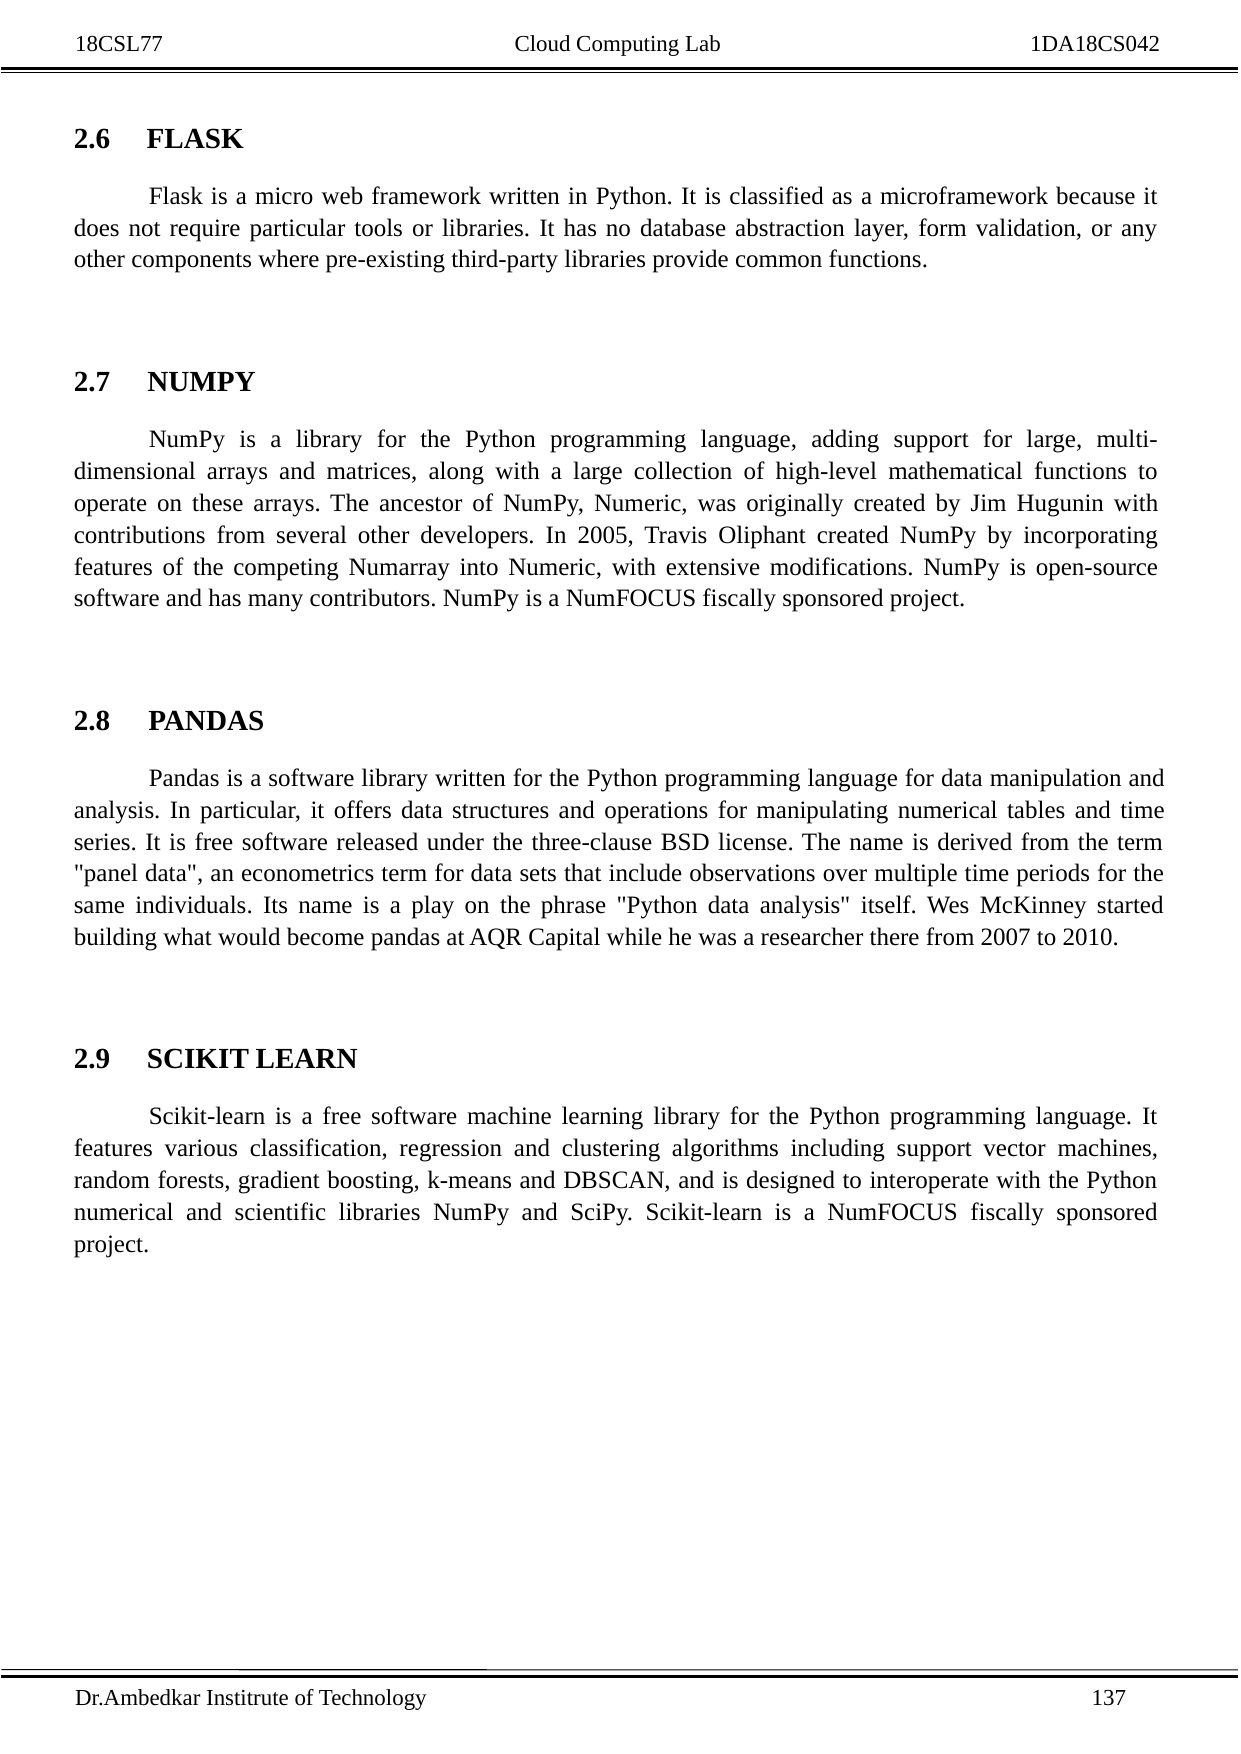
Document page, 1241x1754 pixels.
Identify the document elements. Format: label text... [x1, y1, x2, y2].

subtitle 2.9 SCIKIT LEARN [73, 1042, 1166, 1075]
text Pandas is a software library written for the Python programming language for data manipulation and analysis. In particular, it offers data structures and operations for manipulating numerical tables and time series. It is free software released under the three-clause BSD license. The name is derived from the term "panel data", an econometrics term for data sets that include observations over multiple time periods for the same individuals. Its name is a play on the phrase "Python data analysis" itself. Wes McKinney started building what would become pandas at AQR Capital while he was a researcher there from 2007 to 2010. [73, 763, 1165, 951]
subtitle 2.8 PANDAS [73, 703, 1166, 736]
text Scikit-learn is a free software machine learning library for the Python programming language. It features various classification, regression and clustering algorithms including support vector machines, random forests, gradient boosting, k-means and DBSCAN, and is designed to interoperate with the Python numerical and scientific libraries NumPy and SciPy. Scikit-learn is a NumFOCUS fiscally sponsored project. [73, 1101, 1159, 1258]
text NumPy is a library for the Python programming language, adding support for large, multi- dimensional arrays and matrices, along with a large collection of high-level mathematical functions to operate on these arrays. The ancestor of NumPy, Numeric, was originally created by Jim Hugunin with contributions from several other developers. In 2005, Travis Oliphant created NumPy by incorporating features of the competing Numarray into Numeric, with extensive modifications. NumPy is open-source software and has many contributors. NumPy is a NumFOCUS fiscally sponsored project. [73, 424, 1159, 612]
subtitle 2.6 FLASK [73, 121, 1166, 154]
subtitle 2.7 NUMPY [73, 364, 1166, 398]
text Flask is a micro web framework written in Python. It is classified as a microframework because it does not require particular tools or libraries. It has no database abstraction layer, form validation, or any other components where pre-existing third-party libraries provide common functions. [73, 181, 1159, 273]
